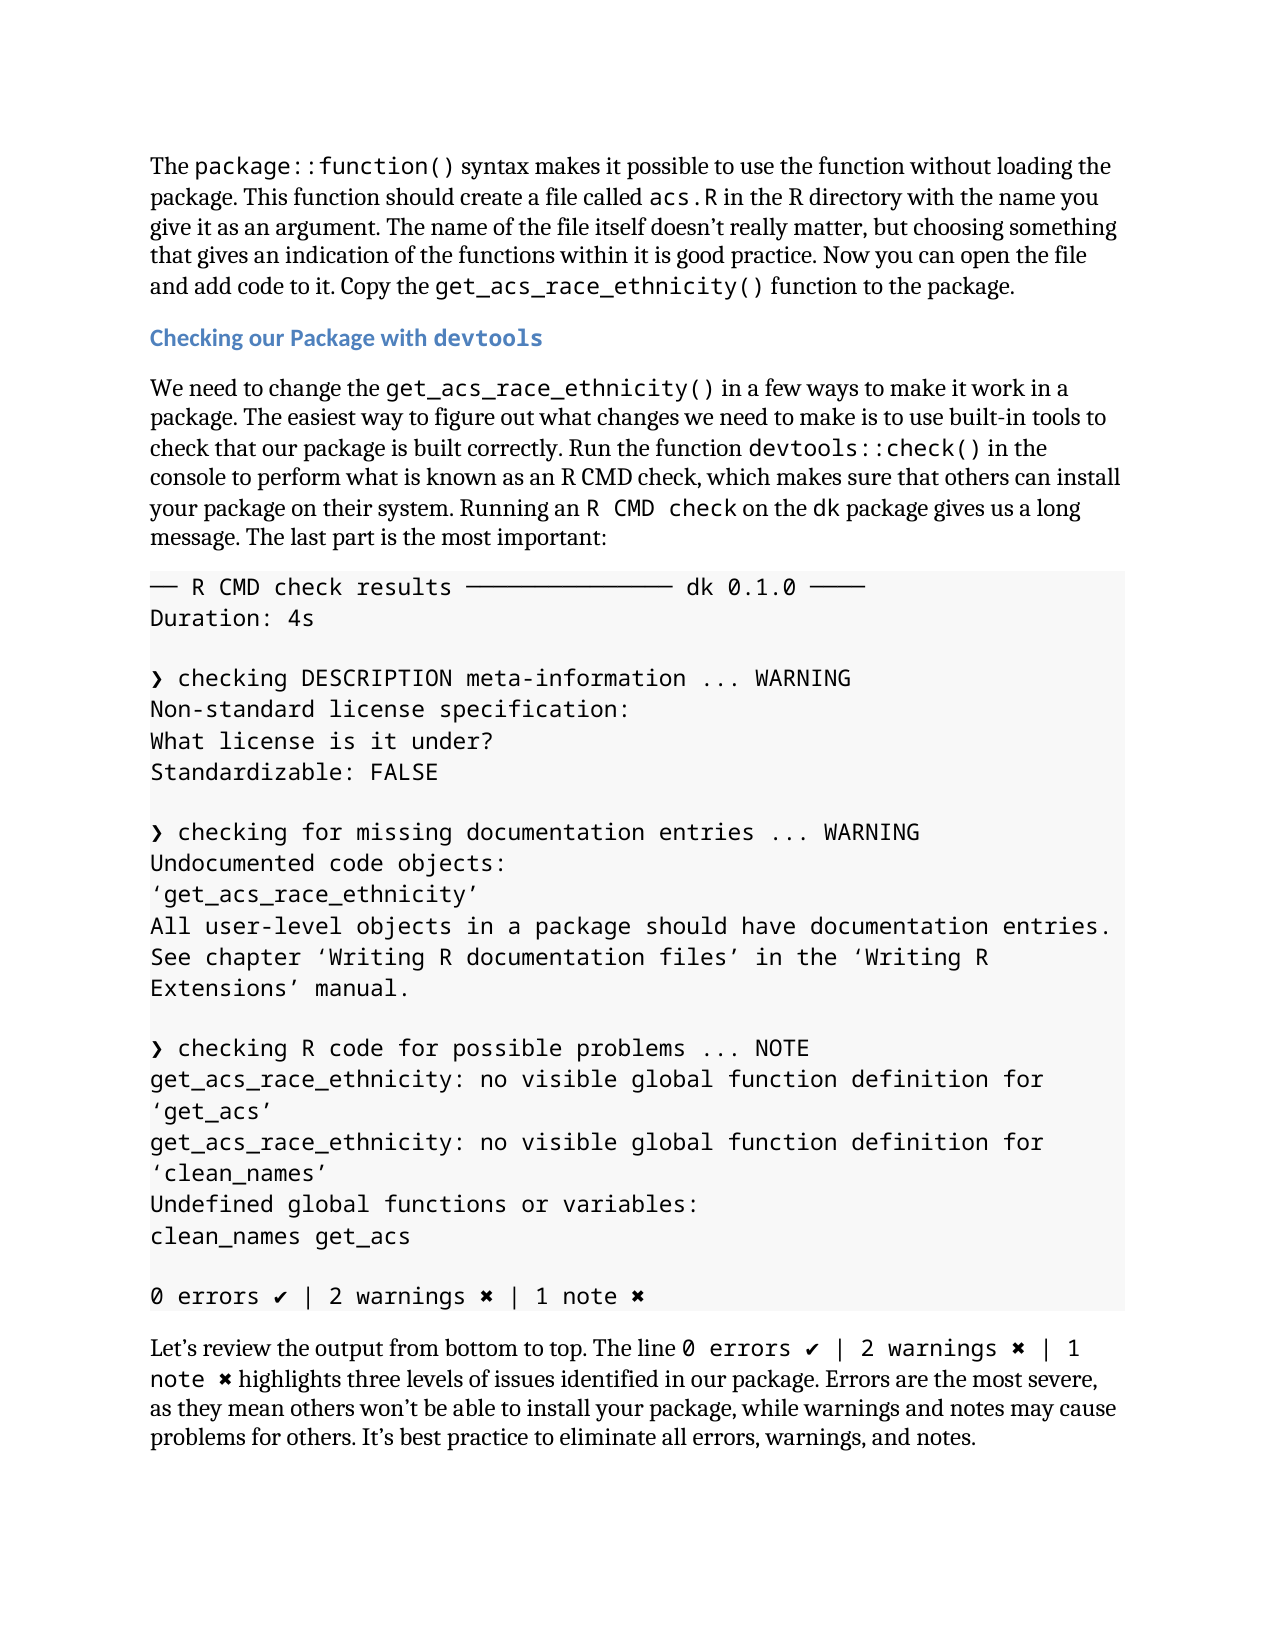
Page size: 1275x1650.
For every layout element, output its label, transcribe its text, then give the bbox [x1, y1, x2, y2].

text We need to change the get_acs_race_ethnicity() in a few ways to make it work in a package. The easiest way to figure out what changes we need to make is to use built-in tools to check that our package is built correctly. Run the function devtools::check() in the console to perform what is known as an R CMD check, which makes sure that others can install your package on their system. Running an R CMD check on the dk package gives us a long message. The last part is the most important: [150, 372, 1125, 552]
text Let’s review the output from bottom to top. The line 0 errors ✔ | 2 warnings ✖ | 1 note ✖ highlights three levels of issues identified in our package. Errors are the most severe, as they mean others won’t be able to install your package, while warnings and notes may cause problems for others. It’s best practice to eliminate all errors, warnings, and notes. [150, 1332, 1125, 1452]
text ── R CMD check results ─────────────── dk 0.1.0 ──── Duration: 4s ❯ checking DESCRIPTION meta-information ... WARNING Non-standard license specification: What license is it under? Standardizable: FALSE ❯ checking for missing documentation entries ... WARNING Undocumented code objects: ‘get_acs_race_ethnicity’ All user-level objects in a package should have documentation entries. See chapter ‘Writing R documentation files’ in the ‘Writing R Extensions’ manual. ❯ checking R code for possible problems ... NOTE get_acs_race_ethnicity: no visible global function definition for ‘get_acs’ get_acs_race_ethnicity: no visible global function definition for ‘clean_names’ Undefined global functions or variables: clean_names get_acs 0 errors ✔ | 2 warnings ✖ | 1 note ✖ [150, 571, 1125, 1311]
text The package::function() syntax makes it possible to use the function without loading the package. This function should create a file called acs.R in the R directory with the name you give it as an argument. The name of the file itself doesn’t really matter, but choosing something that gives an indication of the functions within it is good practice. Now you can open the file and add code to it. Copy the get_acs_race_ethnicity() function to the package. [150, 150, 1125, 301]
subtitle Checking our Package with devtools [150, 322, 1125, 353]
